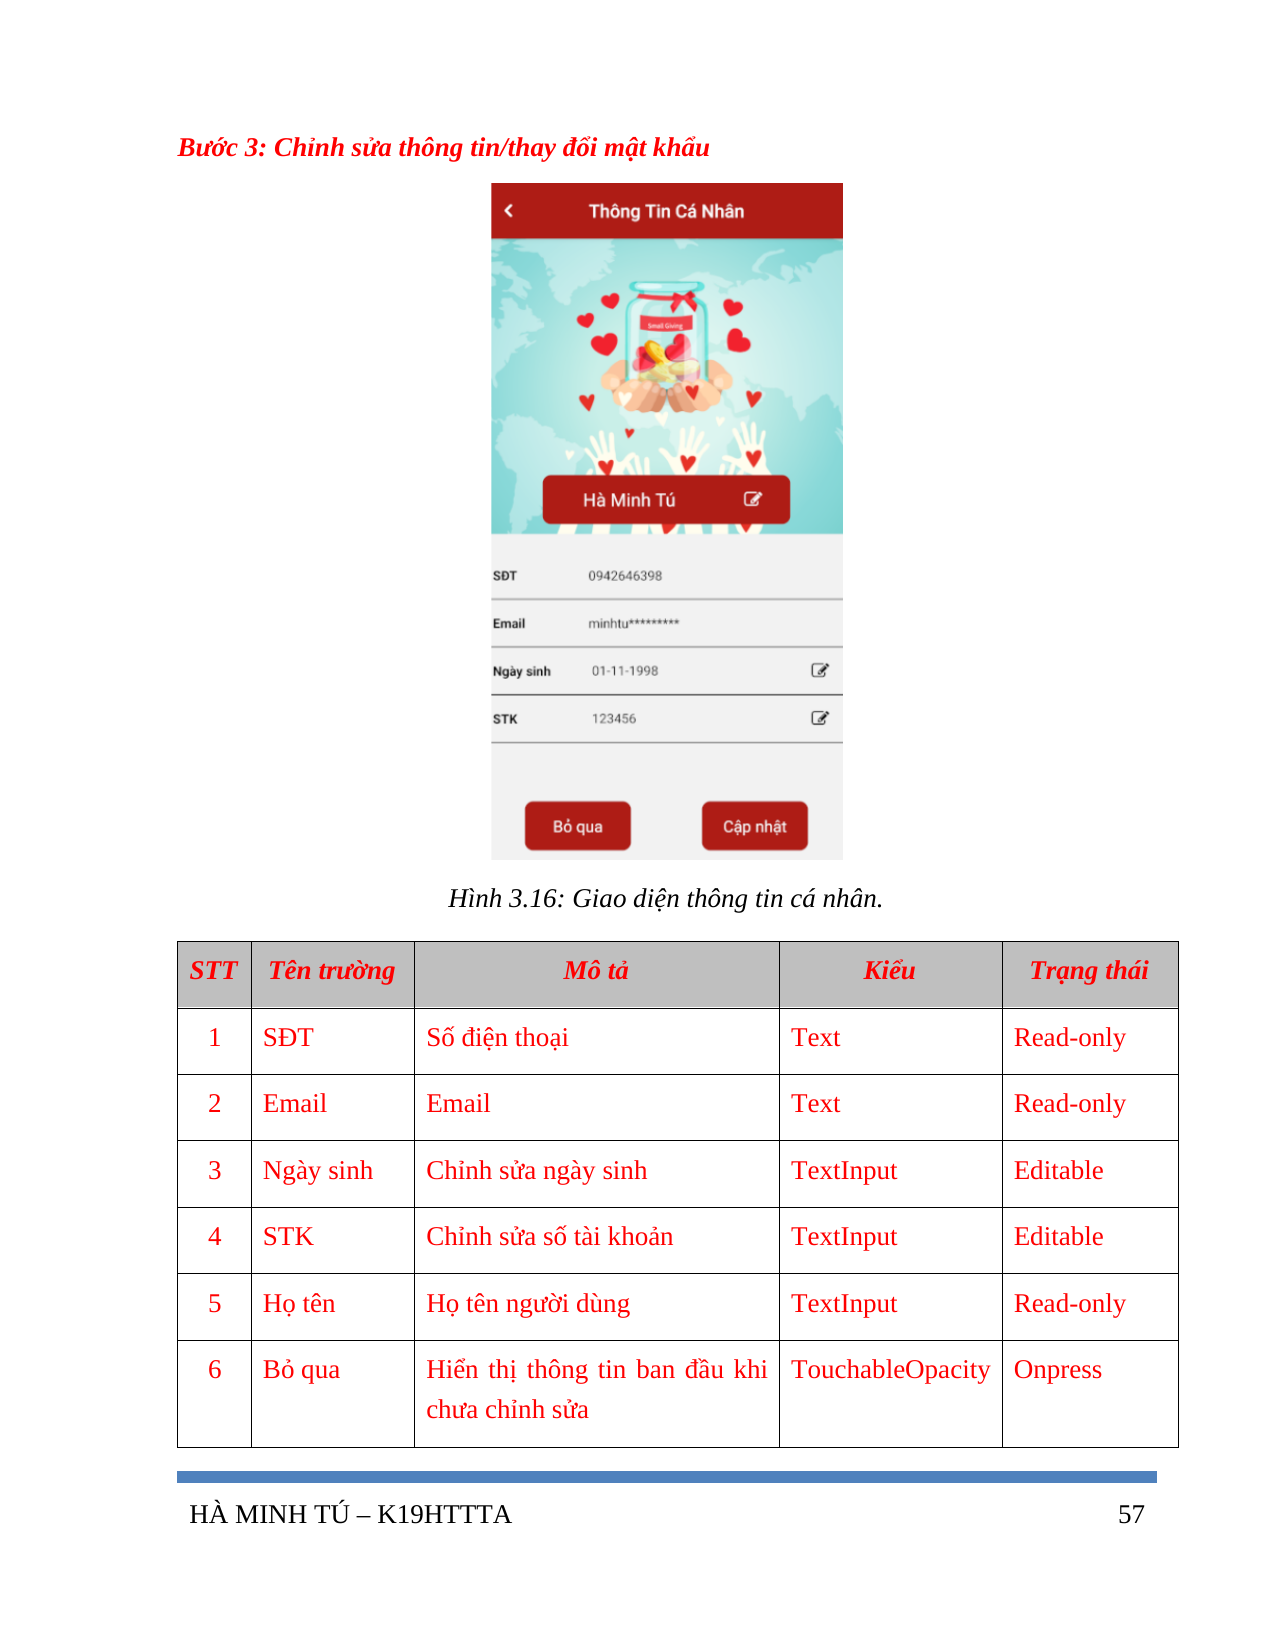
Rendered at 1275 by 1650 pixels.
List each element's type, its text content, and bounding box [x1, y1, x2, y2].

table_cell Chỉnh sửa số tài khoản [415, 1208, 779, 1273]
text Bước 3: Chỉnh sửa thông tin/thay đổi mật khẩu [177, 131, 1157, 162]
table_cell Onpress [1003, 1341, 1178, 1447]
table_cell Text [780, 1009, 1002, 1074]
table_cell Hiển thị thông tin ban đầu khi chưa chỉnh sửa [415, 1341, 779, 1447]
table_header STT [178, 942, 251, 1007]
table_cell Read-only [1003, 1009, 1178, 1074]
table_cell 4 [178, 1208, 251, 1273]
table_cell Editable [1003, 1208, 1178, 1273]
table_cell 3 [178, 1141, 251, 1207]
table_cell TouchableOpacity [780, 1341, 1002, 1447]
table_cell Text [780, 1075, 1002, 1140]
table_cell 6 [178, 1341, 251, 1447]
table_cell TextInput [780, 1274, 1002, 1340]
table_cell Chỉnh sửa ngày sinh [415, 1141, 779, 1207]
table_cell STK [252, 1208, 414, 1273]
picture [491, 183, 843, 860]
table_cell 1 [178, 1009, 251, 1074]
table_cell Editable [1003, 1141, 1178, 1207]
table_header Tên trường [252, 942, 414, 1007]
text Hình 3.16: Giao diện thông tin cá nhân. [177, 882, 1157, 913]
table_cell Họ tên người dùng [415, 1274, 779, 1340]
table_cell 5 [178, 1274, 251, 1340]
table_cell Email [415, 1075, 779, 1140]
table_header Mô tả [415, 942, 779, 1007]
table_cell TextInput [780, 1208, 1002, 1273]
table_cell Họ tên [252, 1274, 414, 1340]
table_cell TextInput [780, 1141, 1002, 1207]
table_cell Read-only [1003, 1075, 1178, 1140]
table_header Kiểu [780, 942, 1002, 1007]
table_cell Số điện thoại [415, 1009, 779, 1074]
table_cell SĐT [252, 1009, 414, 1074]
table_header Trạng thái [1003, 942, 1178, 1007]
table_cell Bỏ qua [252, 1341, 414, 1447]
table_cell Ngày sinh [252, 1141, 414, 1207]
table_cell Read-only [1003, 1274, 1178, 1340]
table_cell Email [252, 1075, 414, 1140]
table_cell 2 [178, 1075, 251, 1140]
